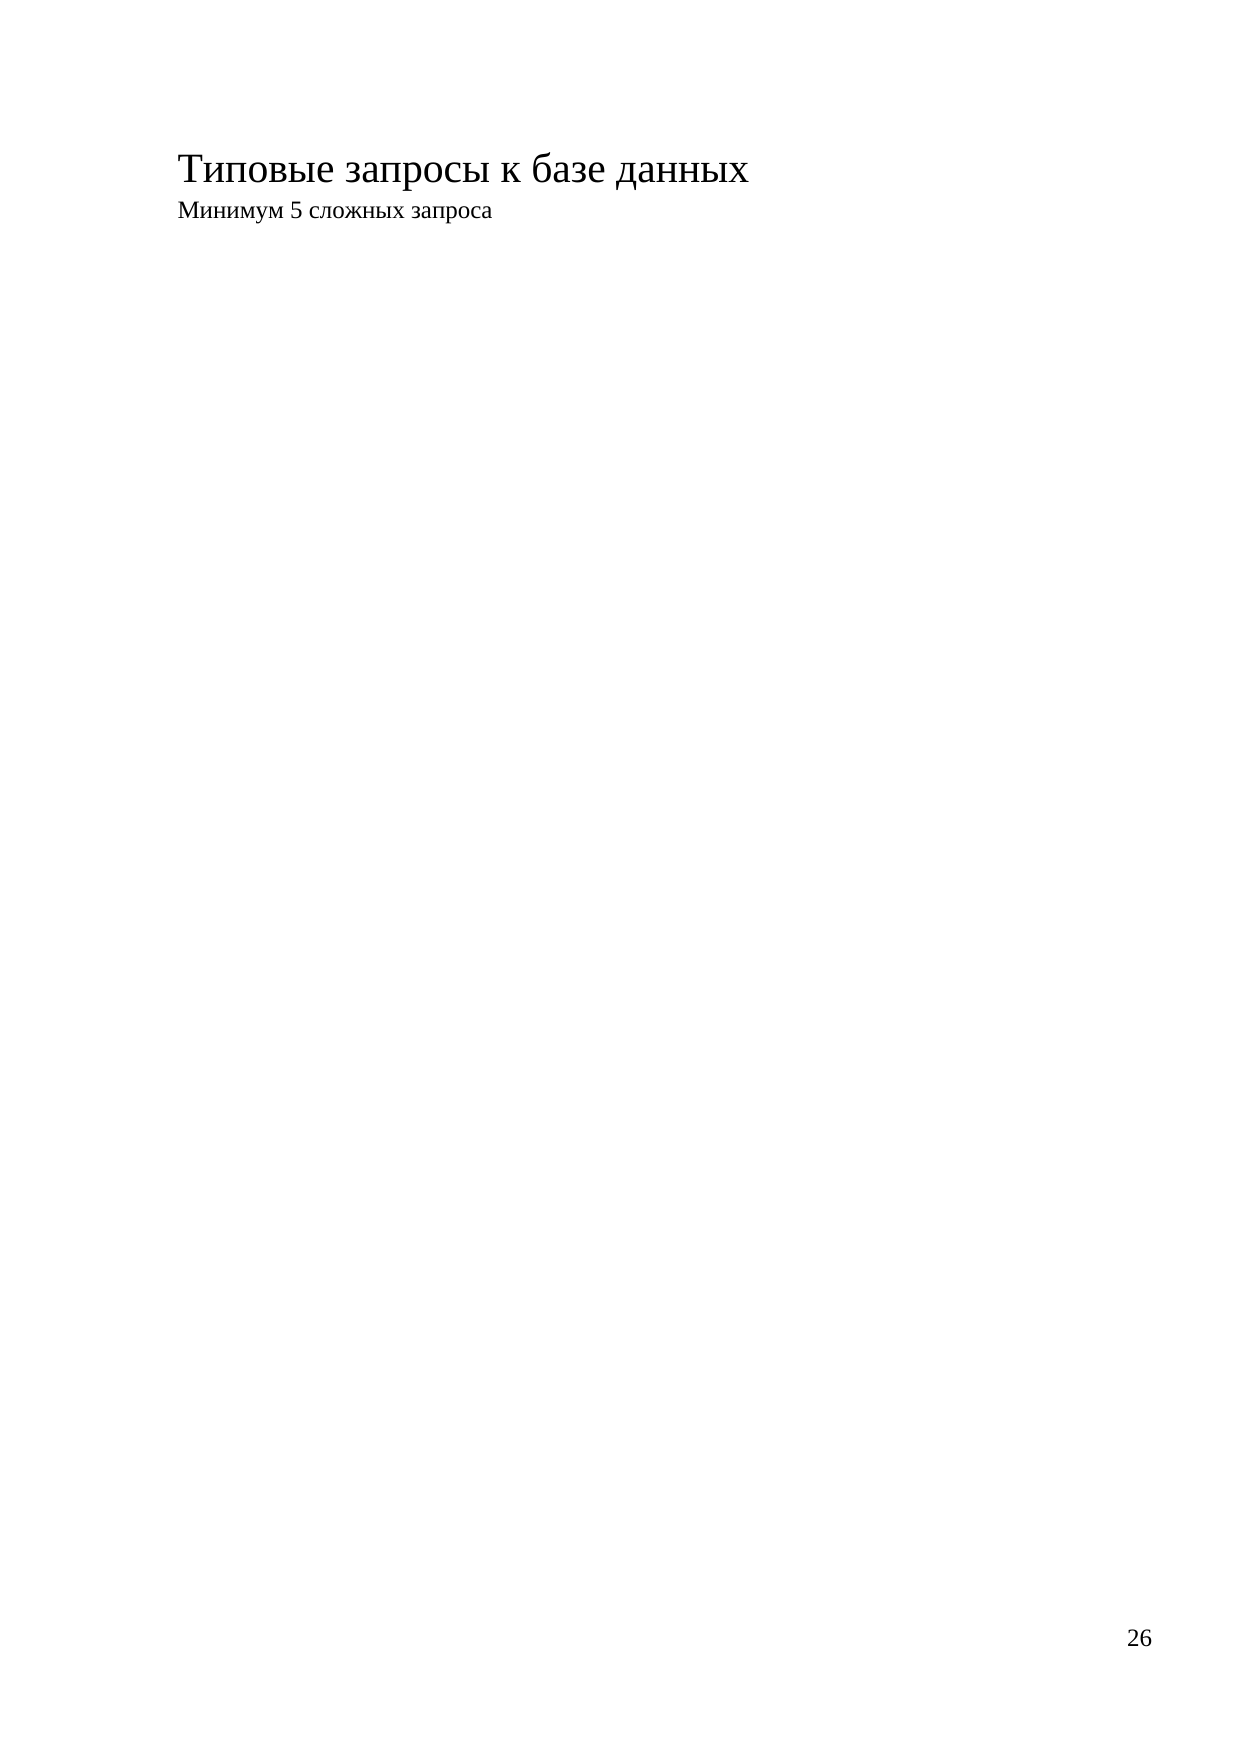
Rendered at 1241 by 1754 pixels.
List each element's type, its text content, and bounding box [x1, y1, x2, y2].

text Минимум 5 сложных запроса [177, 195, 1152, 223]
subtitle Типовые запросы к базе данных [177, 143, 1152, 191]
